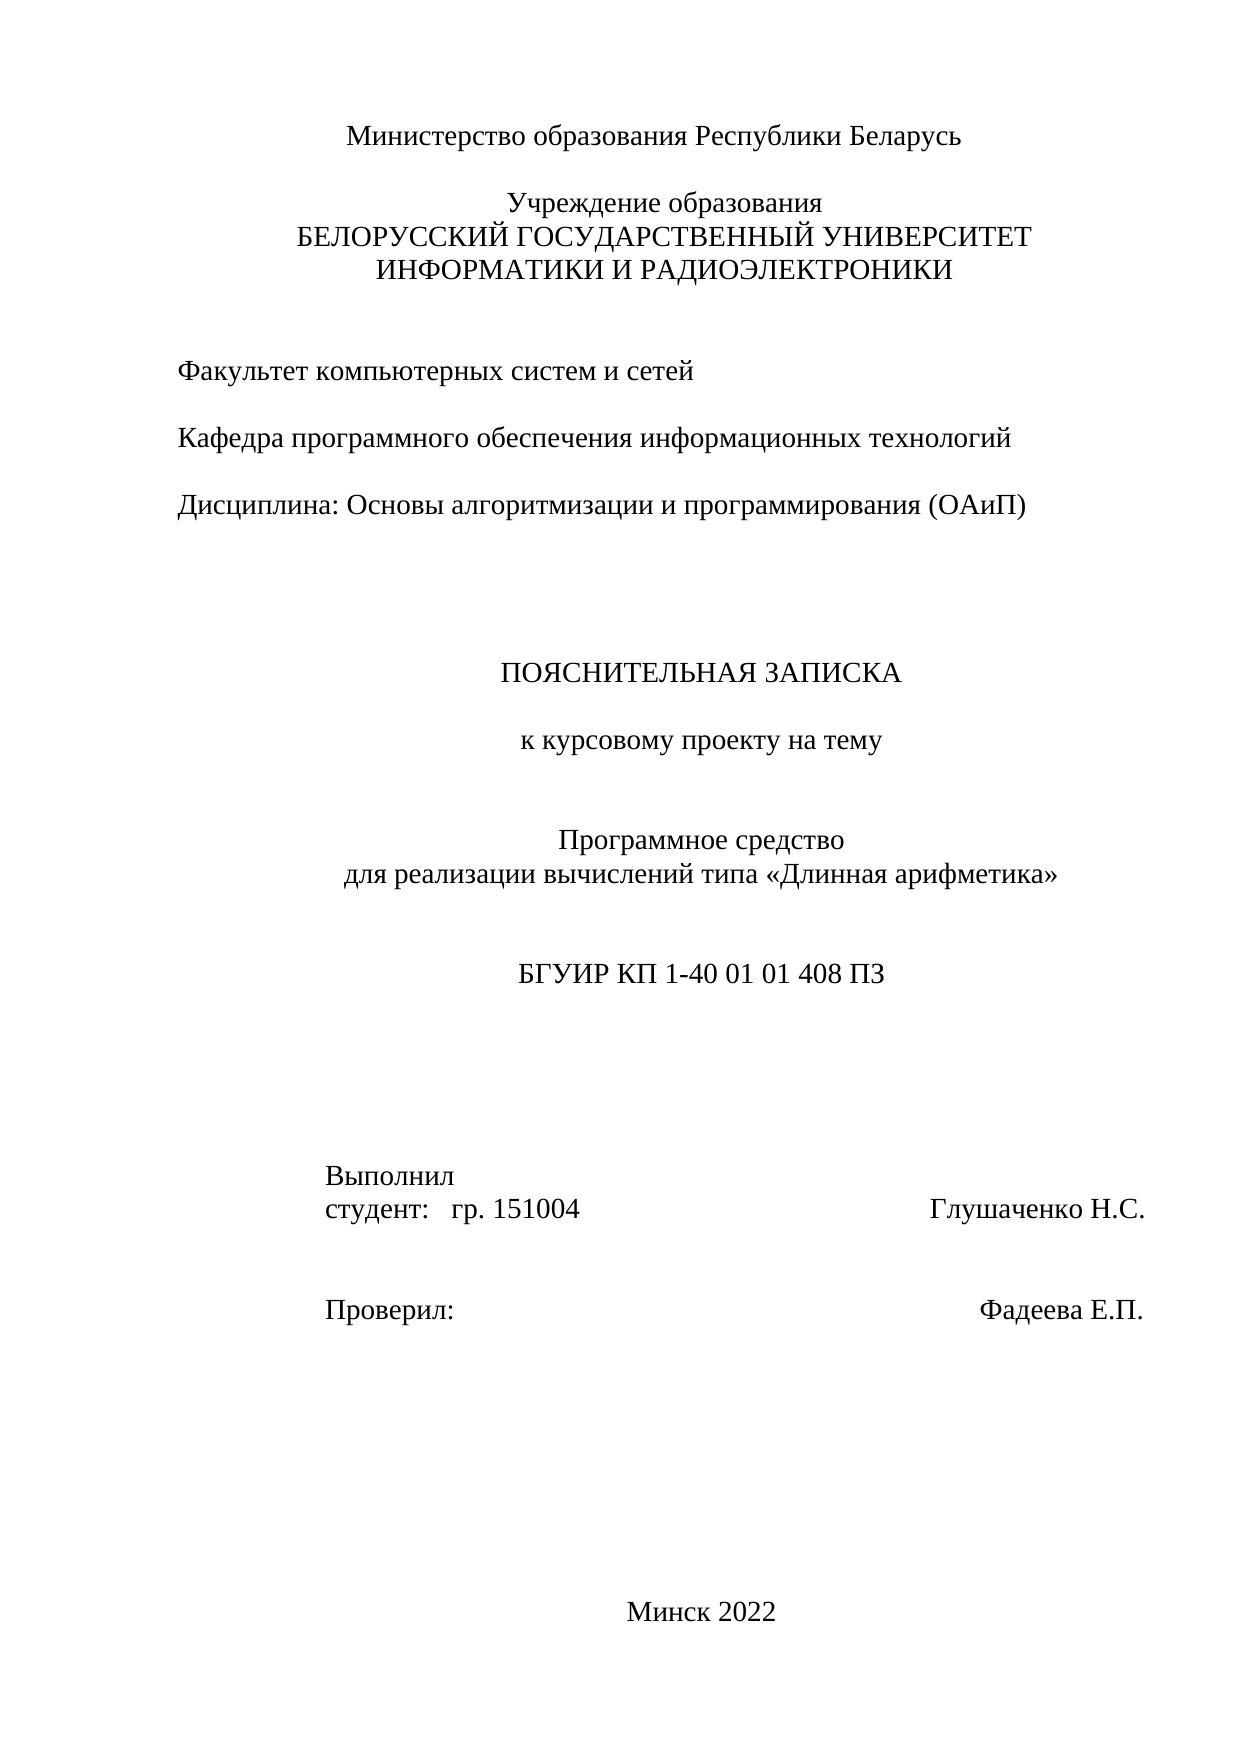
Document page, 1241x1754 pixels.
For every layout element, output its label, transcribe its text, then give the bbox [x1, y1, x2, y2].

text ПОЯСНИТЕЛЬНАЯ ЗАПИСКА [177, 655, 1152, 688]
text Кафедра программного обеспечения информационных технологий [177, 420, 1152, 453]
text студент: гр. 151004 Глушаченко Н.С. [177, 1191, 1152, 1225]
text Минск 2022 [177, 1594, 1152, 1627]
text Выполнил [177, 1158, 1152, 1191]
text БЕЛОРУССКИЙ ГОСУДАРСТВЕННЫЙ УНИВЕРСИТЕТ [177, 219, 1152, 252]
text Дисциплина: Основы алгоритмизации и программирования (ОАиП) [177, 487, 1152, 521]
text Факультет компьютерных систем и сетей [177, 353, 1152, 386]
text для реализации вычислений типа «Длинная арифметика» [177, 856, 1152, 889]
text Программное средство [177, 822, 1152, 856]
text Учреждение образования [177, 185, 1152, 219]
text Проверил: Фадеева Е.П. [177, 1292, 1152, 1326]
text Министерство образования Республики Беларусь [177, 118, 1152, 152]
text ИНФОРМАТИКИ И РАДИОЭЛЕКТРОНИКИ [177, 252, 1152, 286]
text БГУИР КП 1-40 01 01 408 ПЗ [177, 957, 1152, 990]
text к курсовому проекту на тему [177, 722, 1152, 755]
